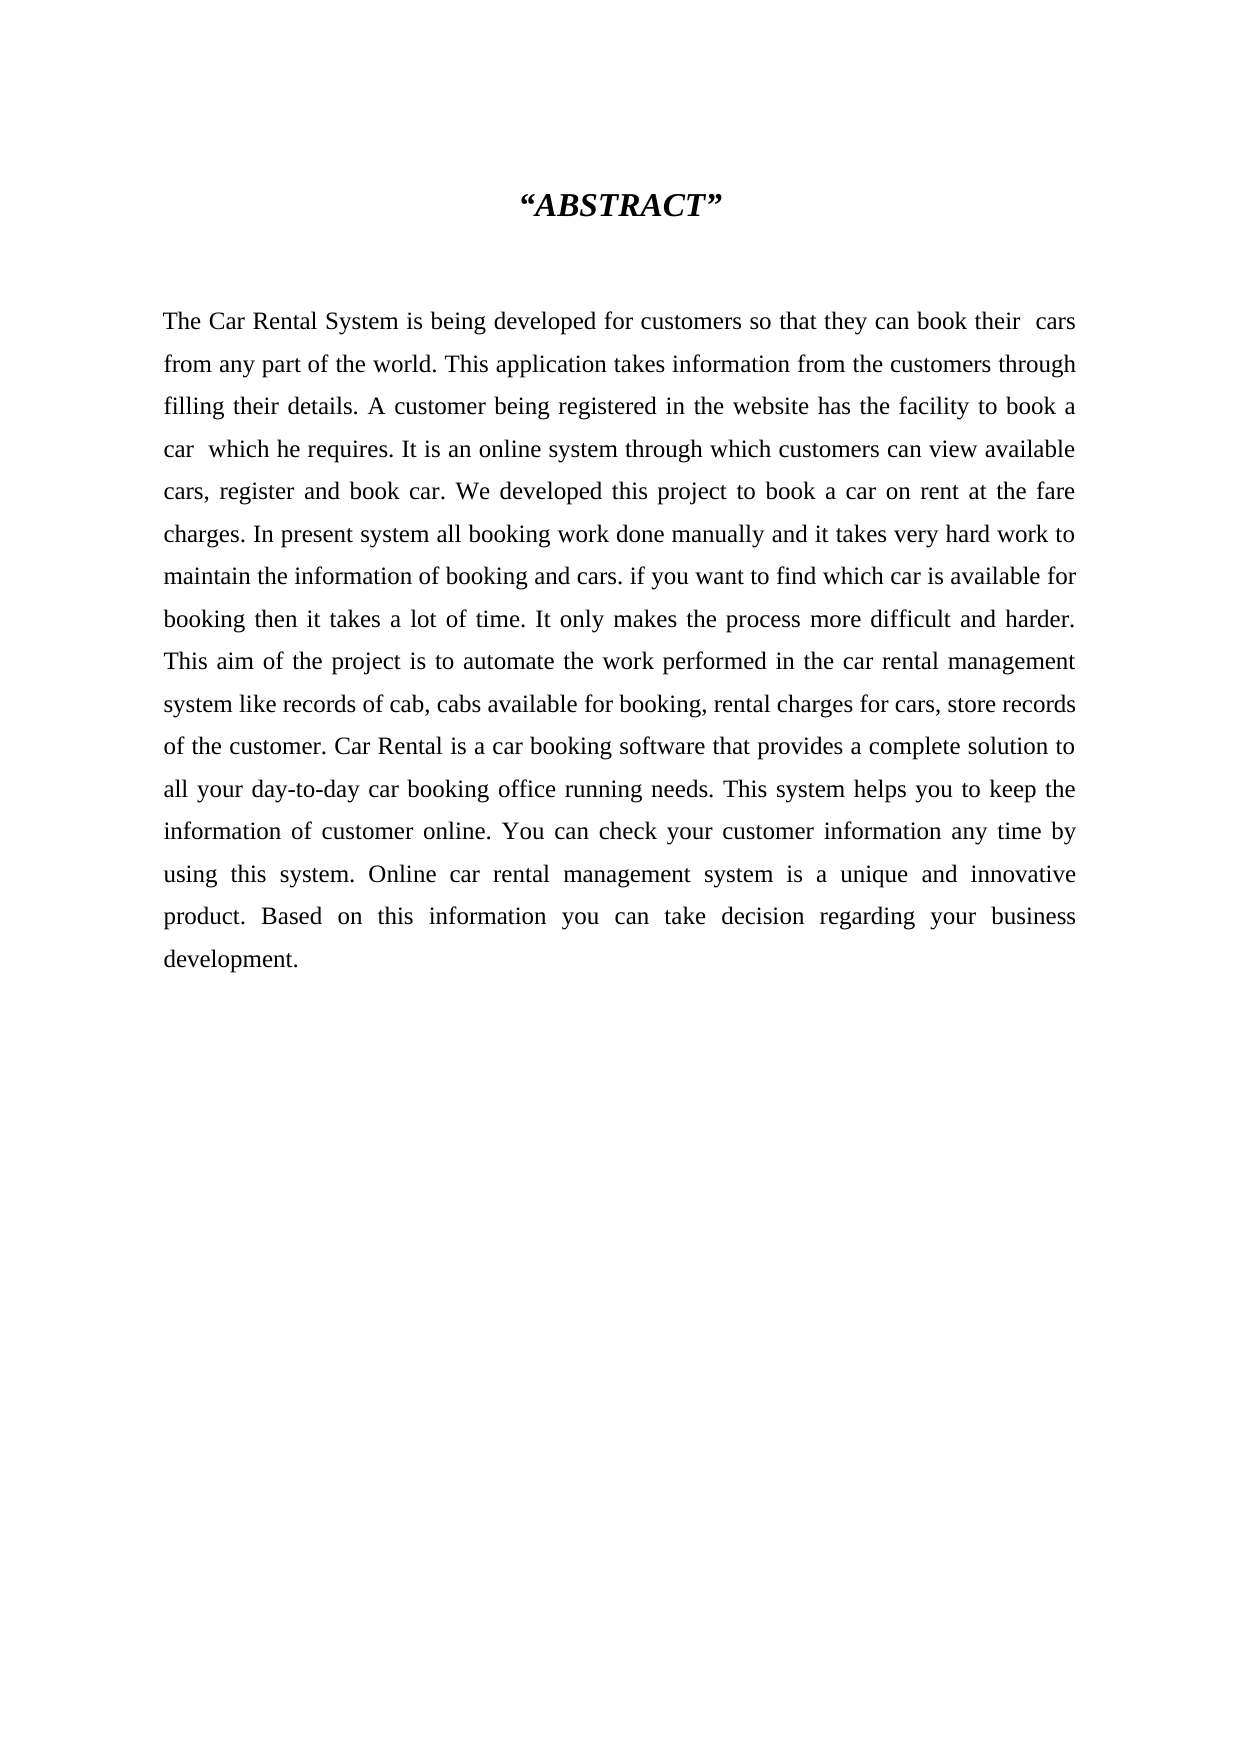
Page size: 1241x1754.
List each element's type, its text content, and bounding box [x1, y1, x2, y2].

text The Car Rental System is being developed for customers so that they can book their cars from any part of the world. This application takes information from the customers through filling their details. A customer being registered in the website has the facility to book a car which he requires. It is an online system through which customers can view available cars, register and book car. We developed this project to book a car on rent at the fare charges. In present system all booking work done manually and it takes very hard work to maintain the information of booking and cars. if you want to find which car is available for booking then it takes a lot of time. It only makes the process more difficult and harder. This aim of the project is to automate the work performed in the car rental management system like records of cab, cabs available for booking, rental charges for cars, store records of the customer. Car Rental is a car booking software that provides a complete solution to all your day-to-day car booking office running needs. This system helps you to keep the information of customer online. You can check your customer information any time by using this system. Online car rental management system is a unique and innovative product. Based on this information you can take decision regarding your business development. [162, 306, 1077, 972]
text “ABSTRACT” [163, 185, 1077, 223]
